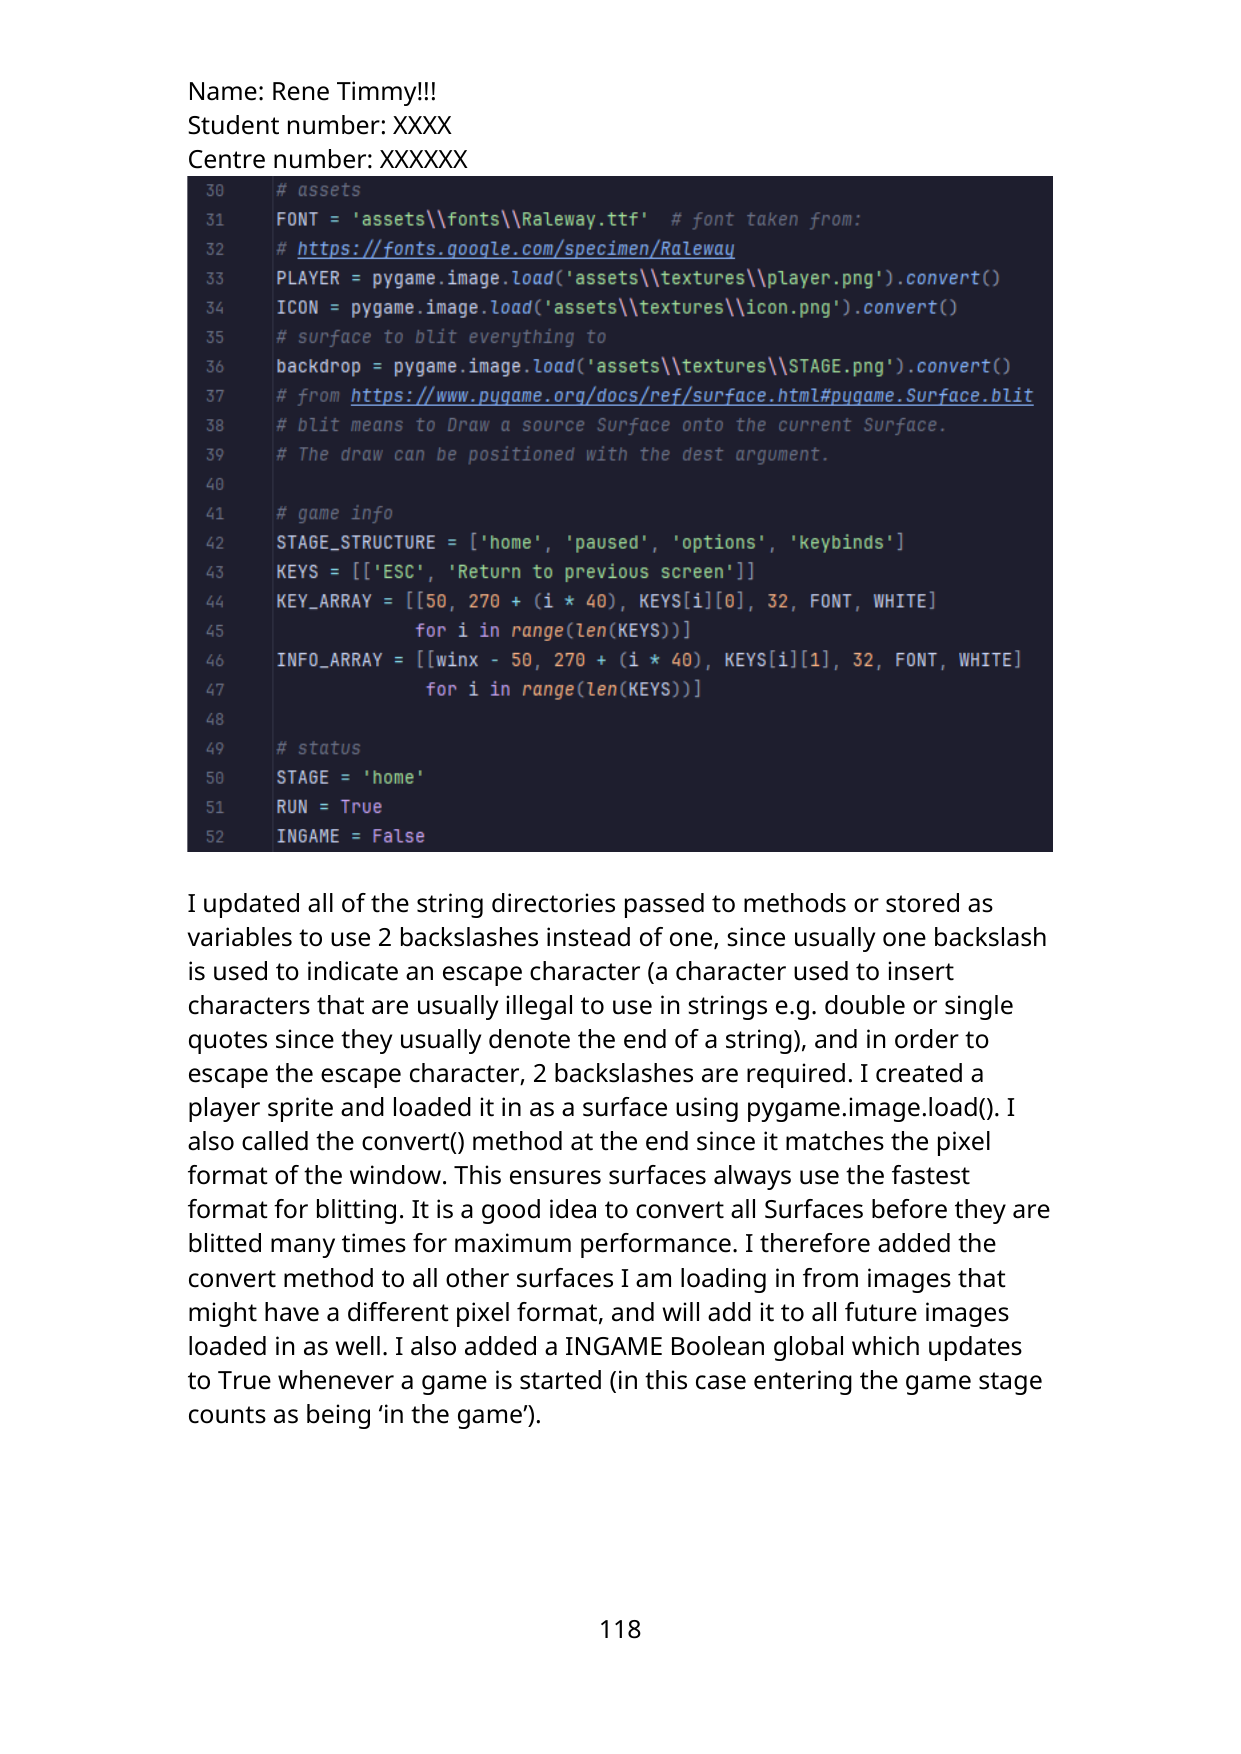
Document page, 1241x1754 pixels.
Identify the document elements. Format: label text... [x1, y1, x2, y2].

picture [187, 176, 1053, 852]
text I updated all of the string directories passed to methods or stored as variables to use 2 backslashes instead of one, since usually one backslash is used to indicate an escape character (a character used to insert characters that are usually illegal to use in strings e.g. double or single quotes since they usually denote the end of a string), and in order to escape the escape character, 2 backslashes are required. I created a player sprite and loaded it in as a surface using pygame.image.load(). I also called the convert() method at the end since it matches the pixel format of the window. This ensures surfaces always use the fastest format for blitting. It is a good idea to convert all Surfaces before they are blitted many times for maximum performance. I therefore added the convert method to all other surfaces I am loading in from images that might have a different pixel format, and will add it to all future images loaded in as well. I also added a INGAME Boolean global which updates to True whenever a game is started (in this case entering the game stage counts as being ‘in the game’). [187, 886, 1053, 1431]
